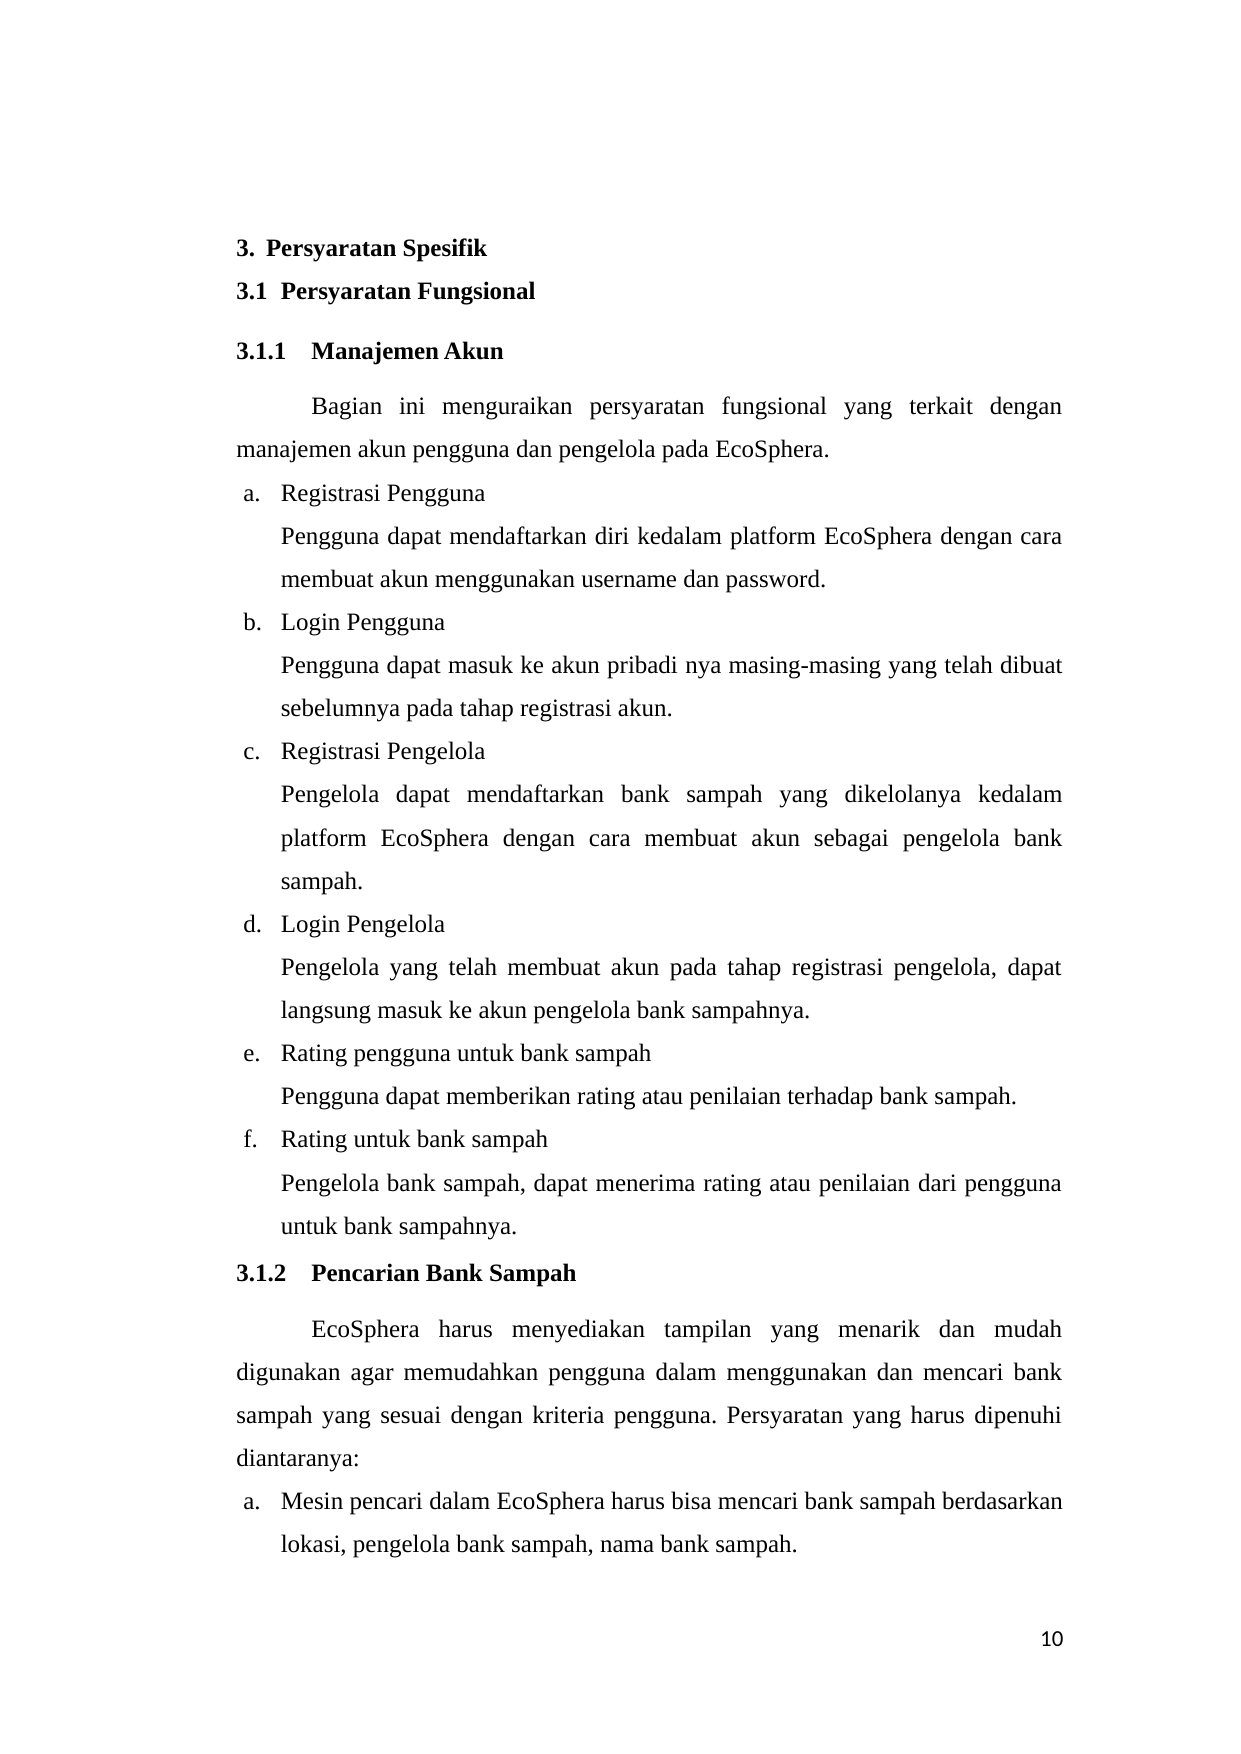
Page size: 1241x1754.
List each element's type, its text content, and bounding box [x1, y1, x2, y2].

list Pengguna dapat mendaftarkan diri kedalam platform EcoSphera dengan cara membuat akun menggunakan username dan password. [281, 521, 1063, 593]
list Mesin pencari dalam EcoSphera harus bisa mencari bank sampah berdasarkan lokasi, pengelola bank sampah, nama bank sampah. [243, 1486, 1063, 1558]
list Login Pengguna [243, 607, 1063, 636]
list Pengelola dapat mendaftarkan bank sampah yang dikelolanya kedalam platform EcoSphera dengan cara membuat akun sebagai pengelola bank sampah. [281, 779, 1063, 894]
list Rating untuk bank sampah [243, 1124, 1063, 1153]
list Pengguna dapat memberikan rating atau penilaian terhadap bank sampah. [281, 1081, 1063, 1110]
list Login Pengelola [243, 909, 1063, 938]
list Pengelola yang telah membuat akun pada tahap registrasi pengelola, dapat langsung masuk ke akun pengelola bank sampahnya. [281, 952, 1063, 1024]
list EcoSphera harus menyediakan tampilan yang menarik dan mudah digunakan agar memudahkan pengguna dalam menggunakan dan mencari bank sampah yang sesuai dengan kriteria pengguna. Persyaratan yang harus dipenuhi diantaranya: [236, 1314, 1063, 1472]
list Registrasi Pengelola [243, 736, 1063, 765]
subtitle Persyaratan Spesifik [236, 233, 1063, 262]
list Pengelola bank sampah, dapat menerima rating atau penilaian dari pengguna untuk bank sampahnya. [281, 1168, 1063, 1239]
subtitle Manajemen Akun [236, 336, 1063, 364]
list Registrasi Pengguna [243, 478, 1063, 506]
list Pengguna dapat masuk ke akun pribadi nya masing-masing yang telah dibuat sebelumnya pada tahap registrasi akun. [281, 650, 1063, 722]
list Rating pengguna untuk bank sampah [243, 1038, 1063, 1067]
subtitle Pencarian Bank Sampah [236, 1258, 1063, 1287]
subtitle Persyaratan Fungsional [236, 276, 1063, 305]
list Bagian ini menguraikan persyaratan fungsional yang terkait dengan manajemen akun pengguna dan pengelola pada EcoSphera. [236, 391, 1063, 463]
